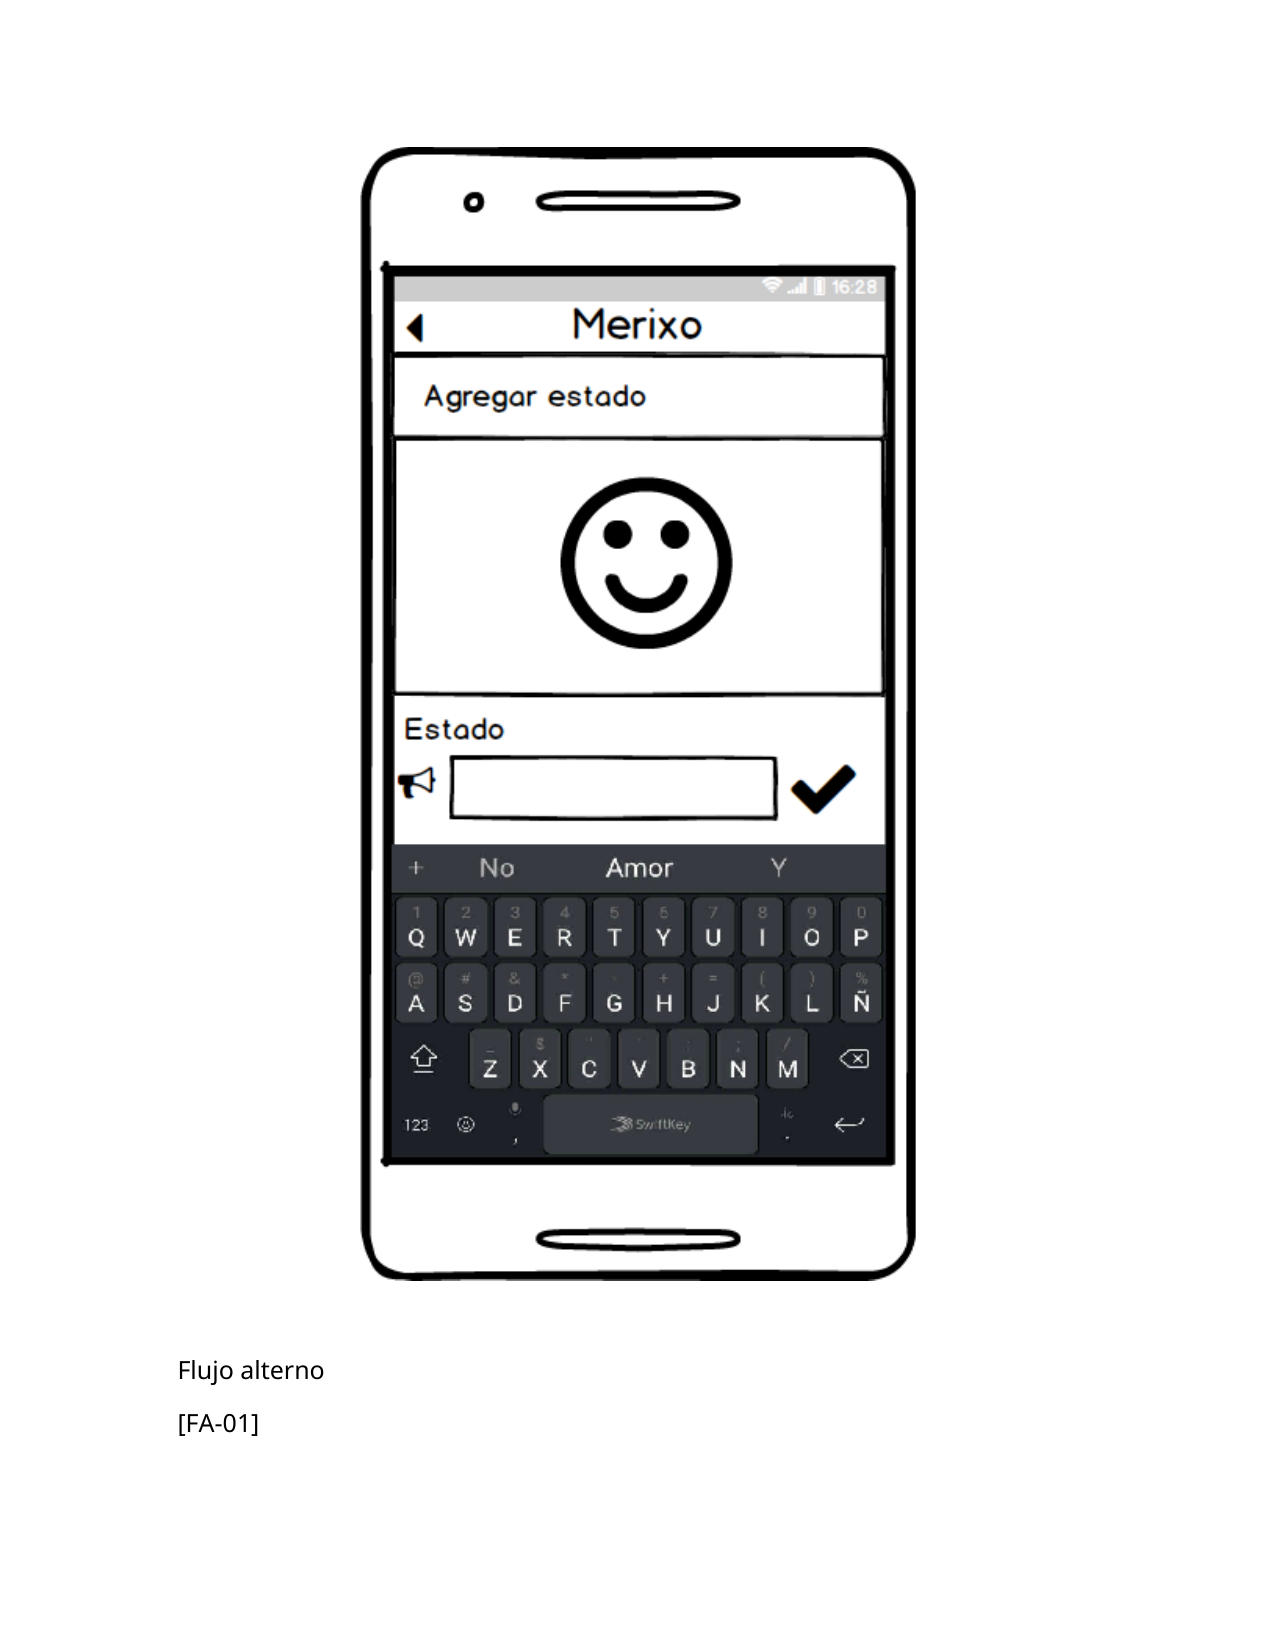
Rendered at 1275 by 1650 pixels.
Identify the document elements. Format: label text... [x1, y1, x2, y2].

text Flujo alterno [177, 1353, 1098, 1387]
text [FA-01] [177, 1406, 1098, 1440]
picture [359, 147, 916, 1281]
